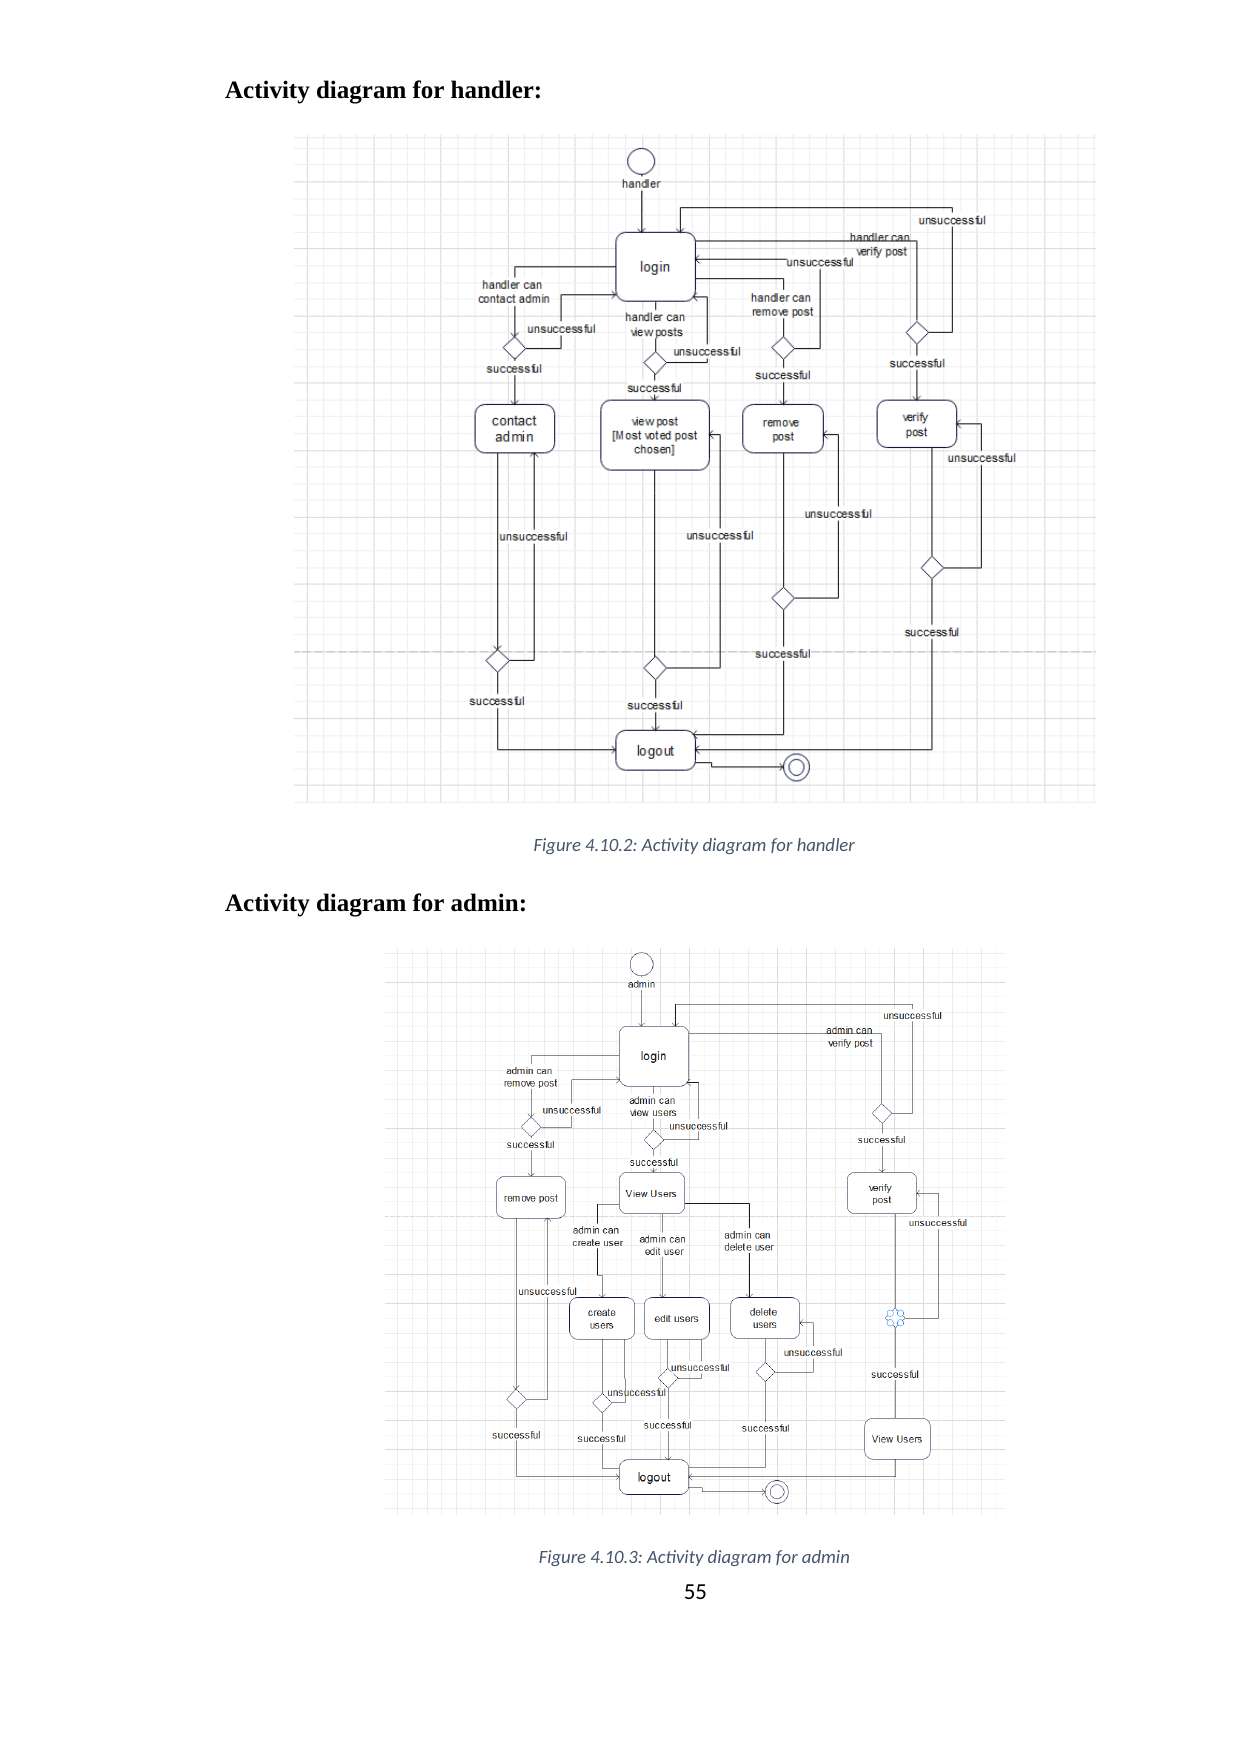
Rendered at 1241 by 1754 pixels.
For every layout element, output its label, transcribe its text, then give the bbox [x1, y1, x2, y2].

text Figure 4.10.3: Activity diagram for admin [225, 1545, 1165, 1568]
text Activity diagram for admin: [225, 888, 1165, 917]
text Activity diagram for handler: [225, 75, 1165, 104]
text Figure 4.10.2: Activity diagram for handler [225, 833, 1165, 856]
picture [384, 948, 1006, 1515]
picture [294, 134, 1097, 803]
